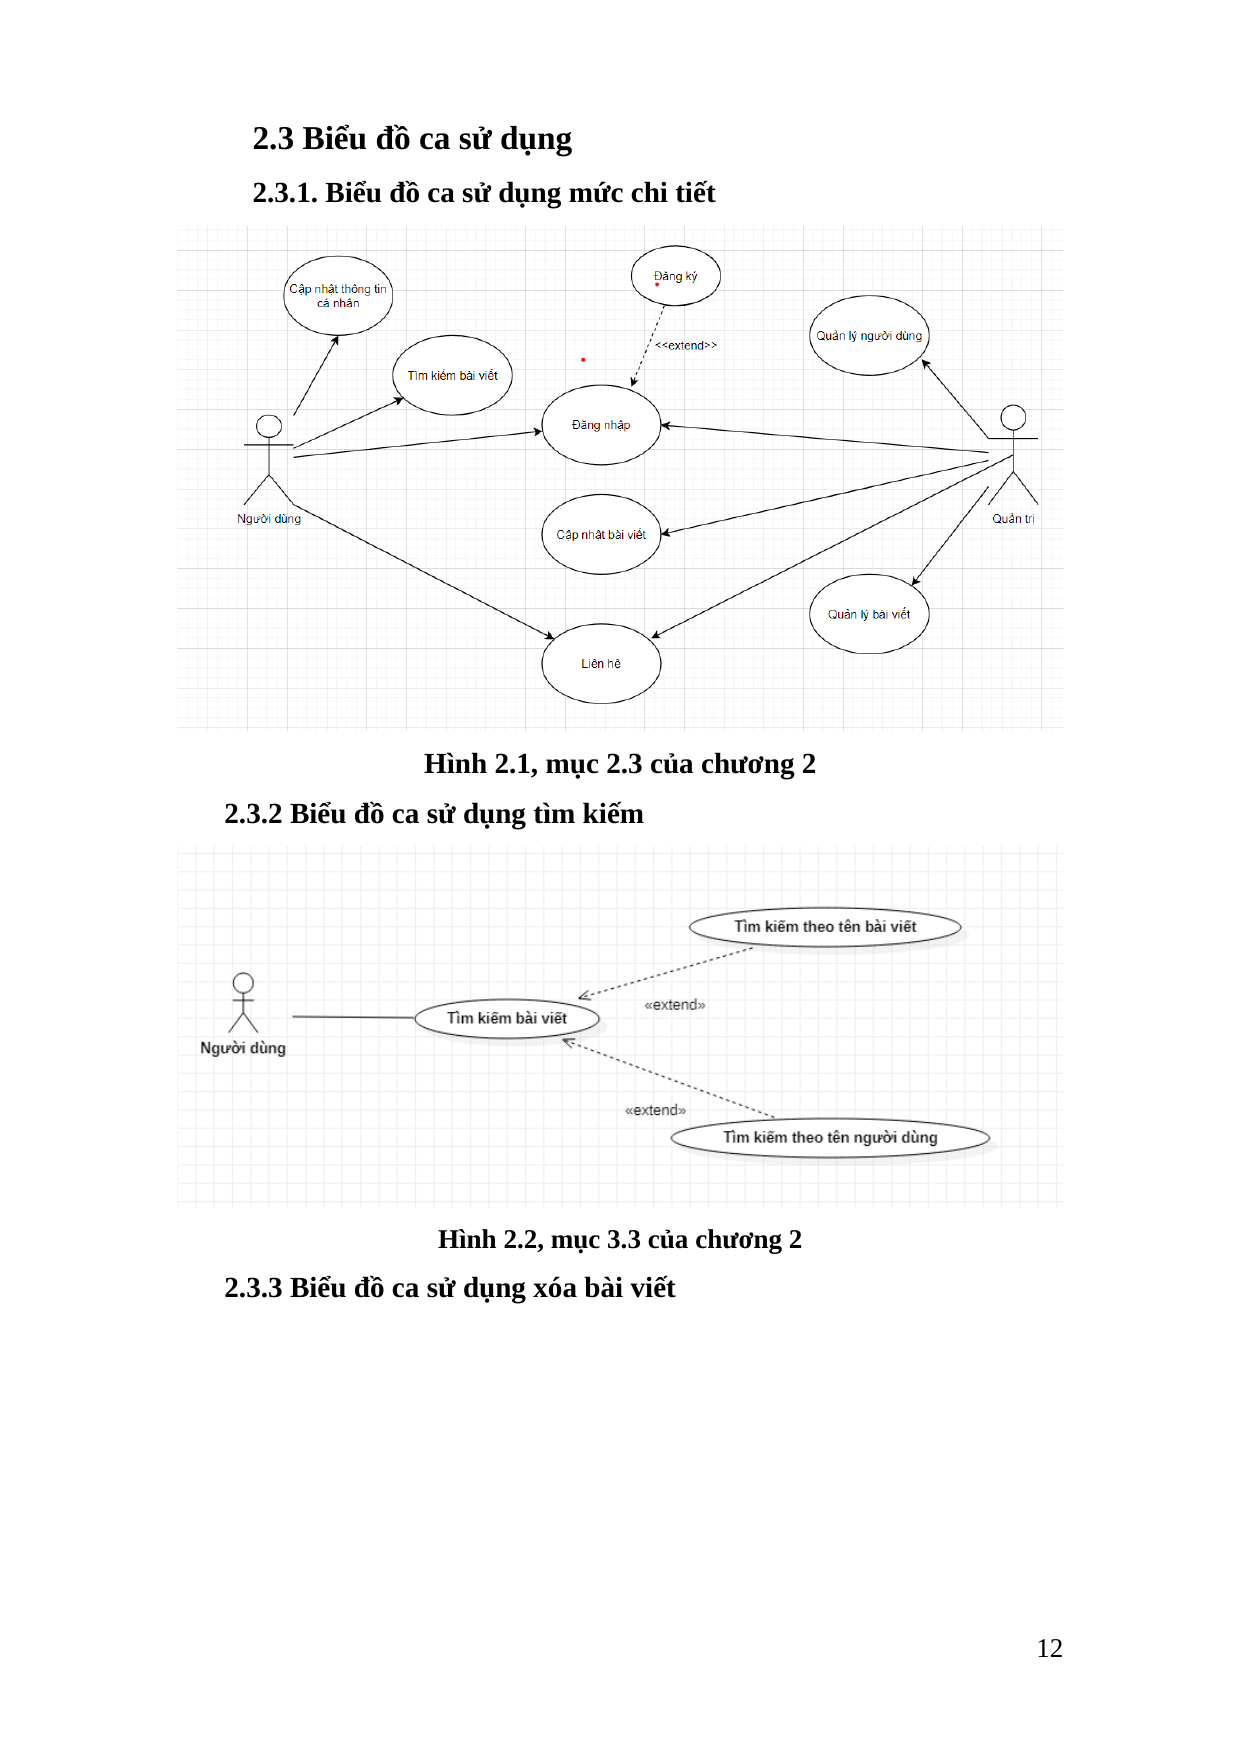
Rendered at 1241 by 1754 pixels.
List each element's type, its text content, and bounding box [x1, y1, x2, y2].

picture [177, 226, 1064, 731]
picture [177, 846, 1064, 1208]
text Hình 2.1, mục 2.3 của chương 2 [177, 746, 1063, 779]
text Mô tả: Khi người dùng muốn liên hệ với admin để nhờ trợ giúp một thứ gì đò, người dùng sẽ truy cập vào trang liên hệ và tiến hành điền đầy đủ thông tin và mô tả vấn đề mình đang gặp phải, form sẽ được gửi vào mail admin2.3 Biểu đồ ca sử dụng [177, 118, 1063, 156]
text 2.3.1. Biểu đồ ca sử dụng mức chi tiết [177, 176, 1063, 209]
text Hình 2.2, mục 3.3 của chương 2 [177, 1223, 1063, 1254]
text 2.3.3 Biểu đồ ca sử dụng xóa bài viết [224, 1270, 1063, 1303]
text 2.3.2 Biểu đồ ca sử dụng tìm kiếm [224, 796, 1063, 829]
